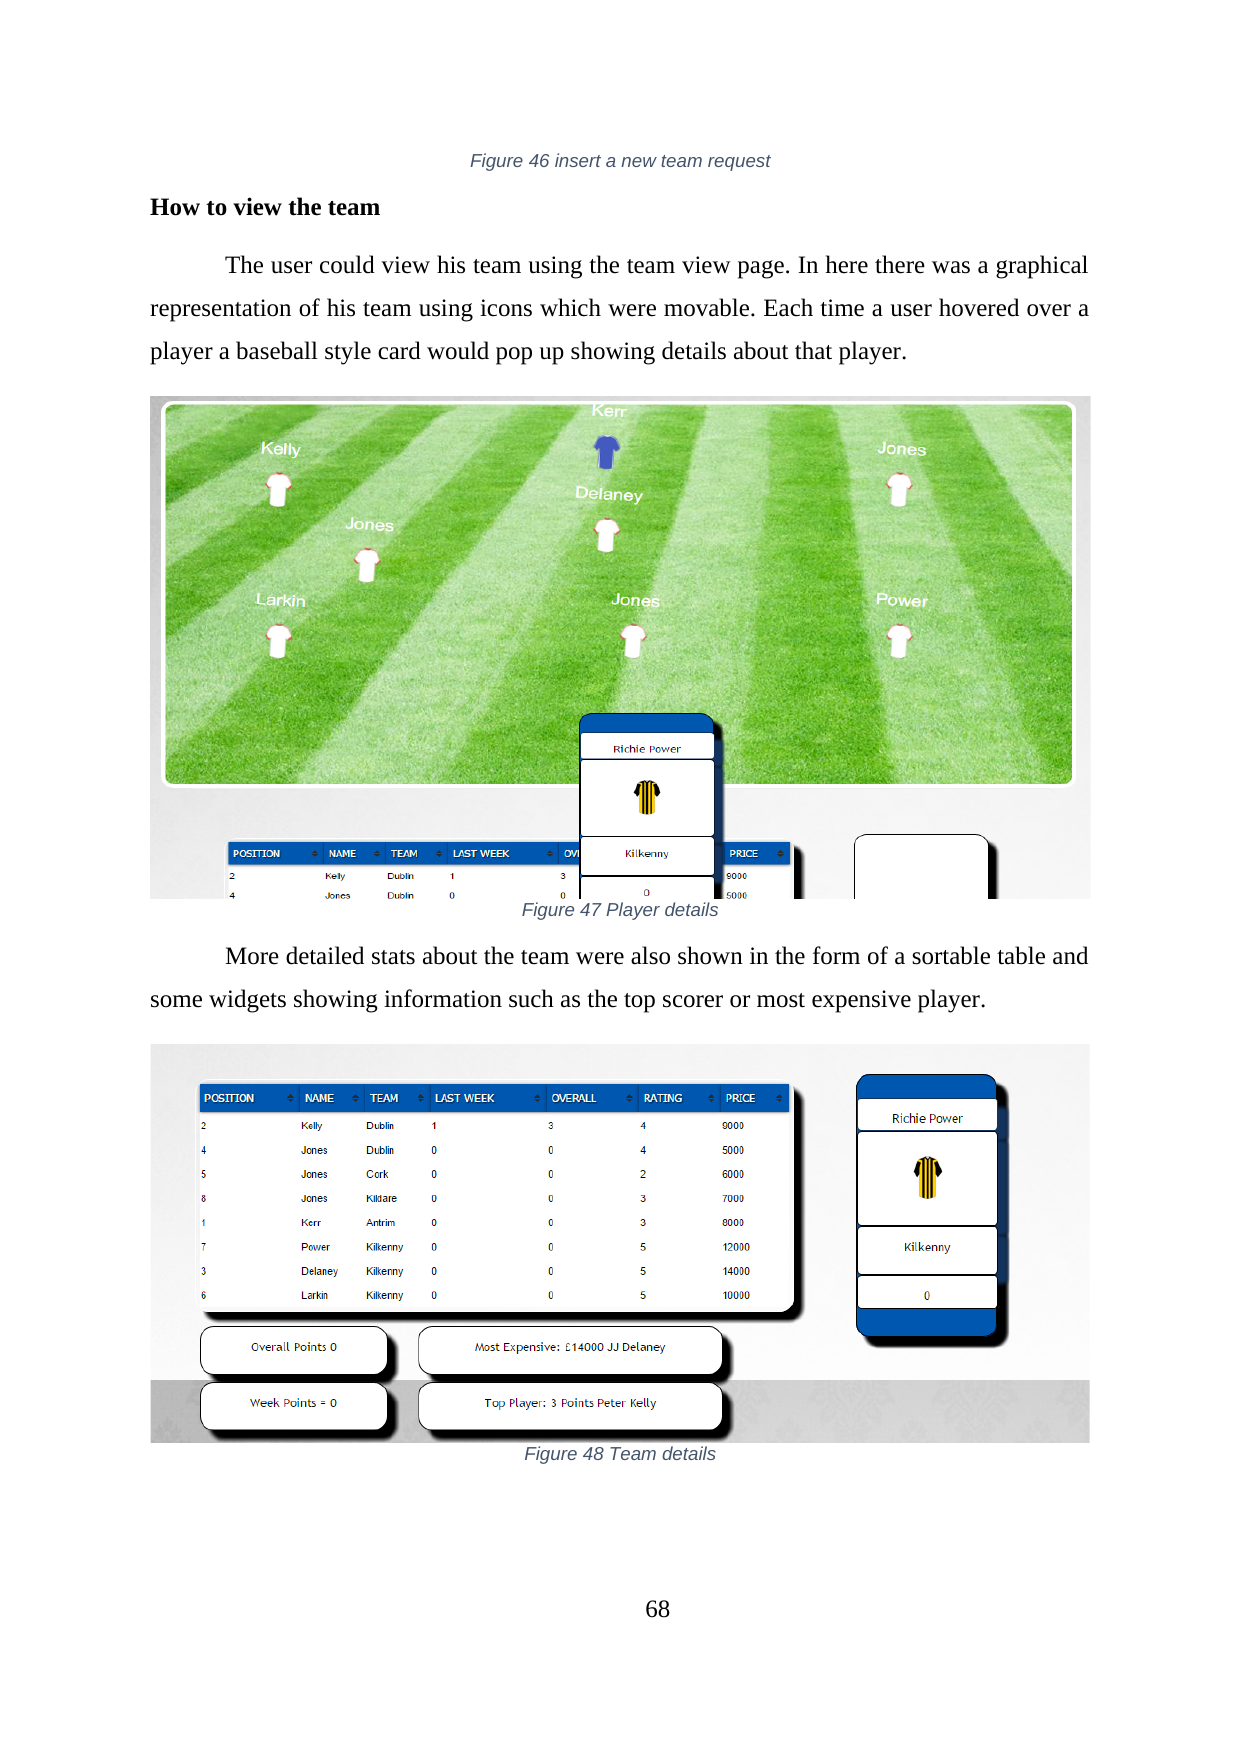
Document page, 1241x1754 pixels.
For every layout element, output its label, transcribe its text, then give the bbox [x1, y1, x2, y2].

text The user could view his team using the team view page. In here there was a graphical representation of his team using icons which were movable. Each time a user hovered over a player a baseball style card would pop up showing details about that player. [150, 250, 1090, 365]
picture [150, 396, 1091, 899]
text More detailed stats about the team were also shown in the form of a sortable table and some widgets showing information such as the top scorer or most expensive player. [150, 941, 1090, 1013]
picture [150, 1044, 1090, 1443]
subtitle How to view the team [150, 192, 1090, 221]
